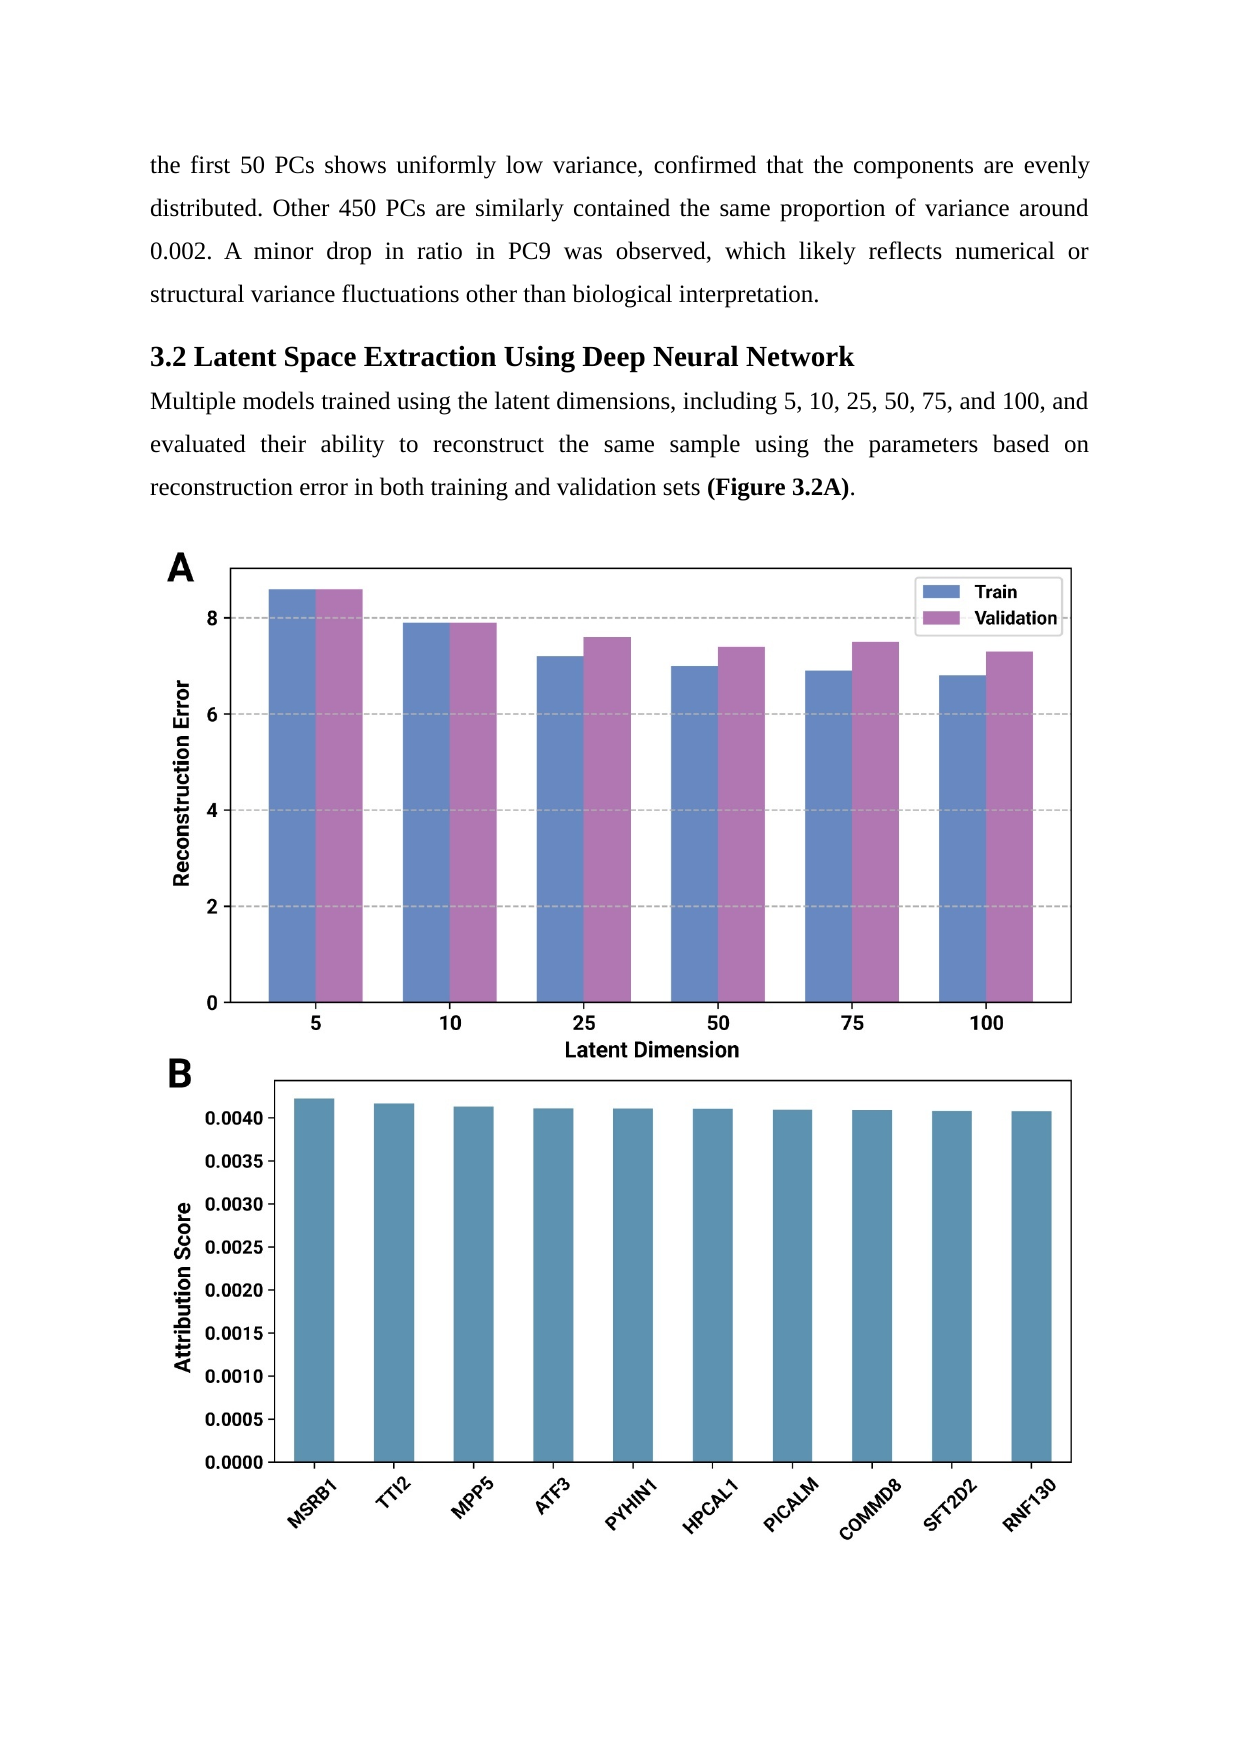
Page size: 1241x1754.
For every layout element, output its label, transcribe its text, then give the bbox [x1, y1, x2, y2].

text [150, 150, 1090, 308]
picture [150, 532, 1091, 1554]
subtitle 3.2 Latent Space Extraction Using Deep Neural Network [150, 339, 1090, 373]
text Multiple models trained using the latent dimensions, including 5, 10, 25, 50, 75, and 100, and evaluated their ability to reconstruct the same sample using the parameters based on reconstruction error in both training and validation sets (Figure 3.2A). [150, 386, 1090, 501]
